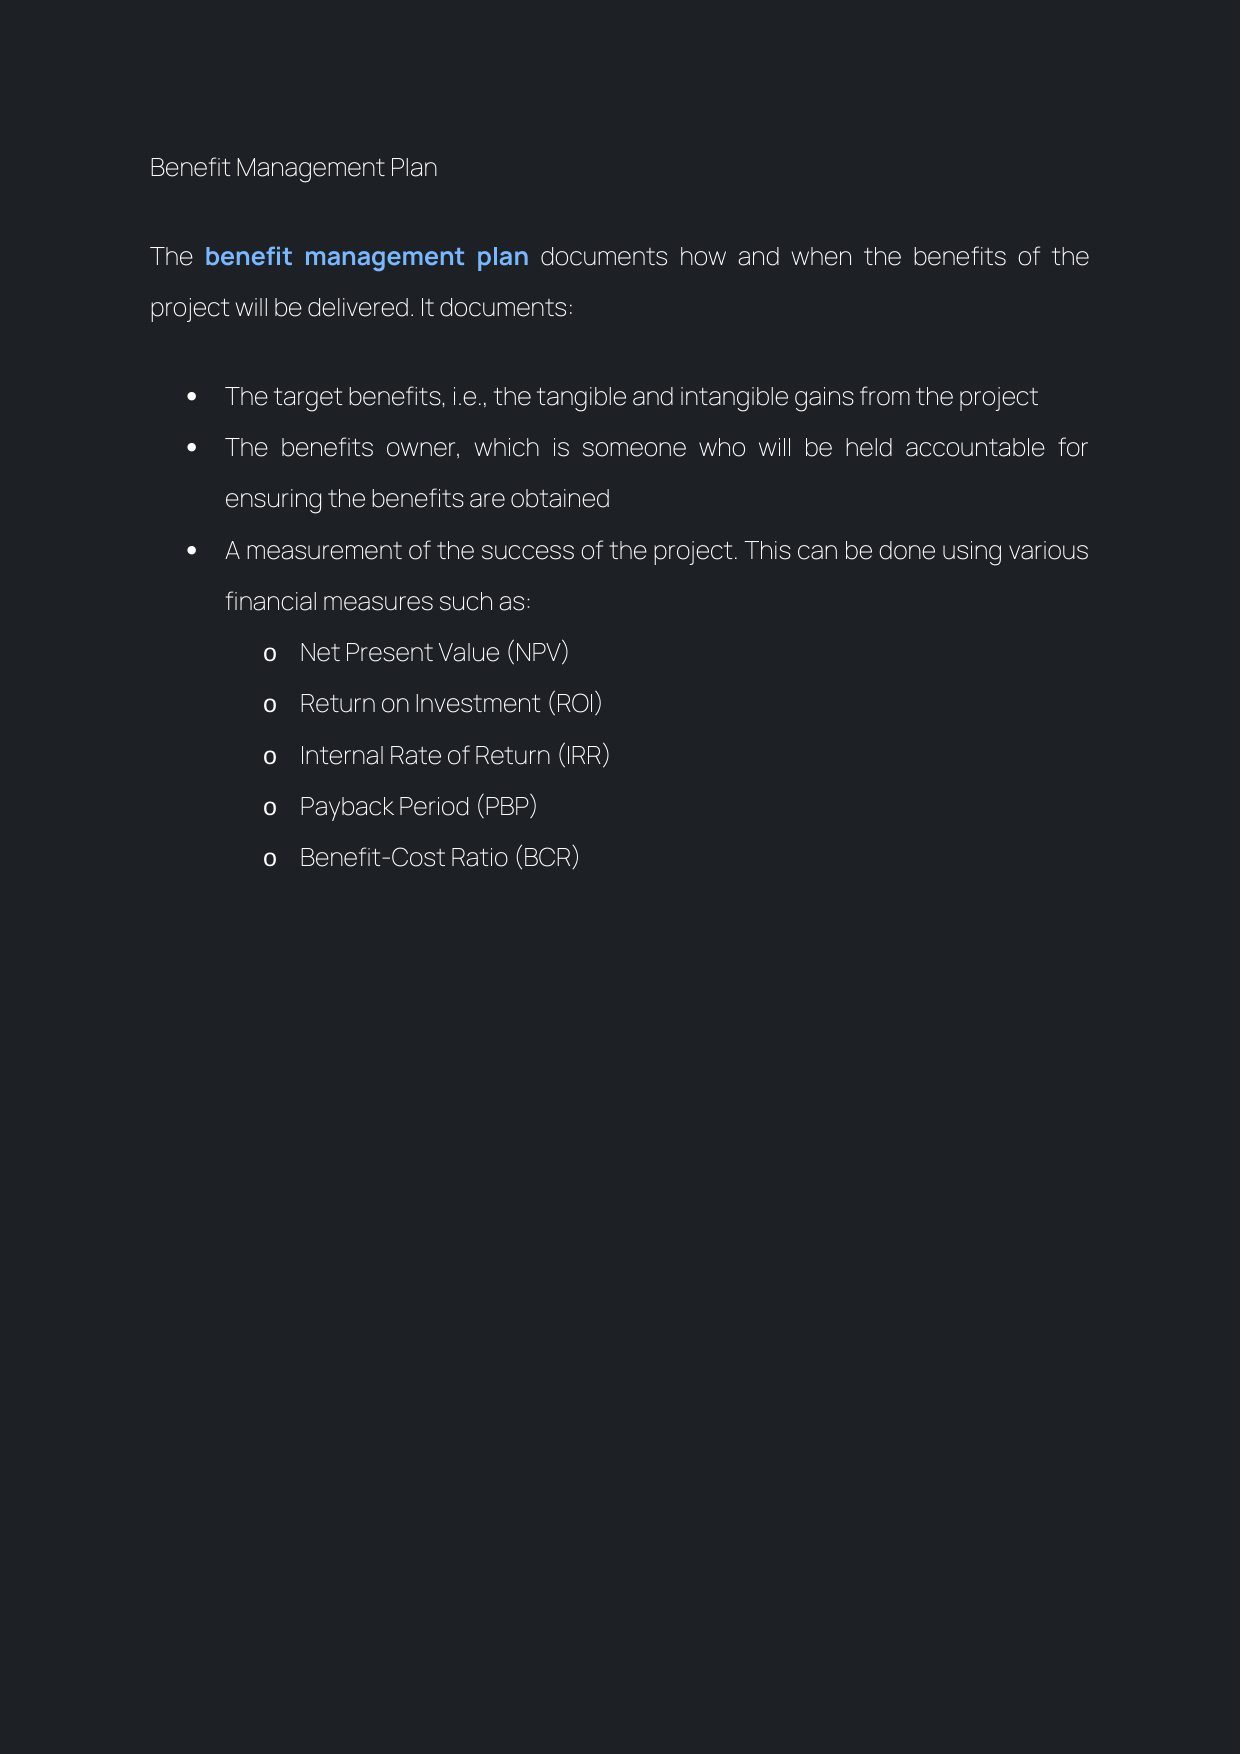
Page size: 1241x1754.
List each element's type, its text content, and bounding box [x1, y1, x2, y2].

list Return on Investment (ROI) [262, 686, 1090, 720]
list The target benefits, i.e., the tangible and intangible gains from the project [187, 379, 1090, 413]
list Benefit-Cost Ratio (BCR) [262, 840, 1090, 874]
list The benefits owner, which is someone who will be held accountable for ensuring the benefits are obtained [187, 430, 1090, 515]
text The benefit management plan documents how and when the benefits of the project will be delivered. It documents: [150, 239, 1090, 324]
list Internal Rate of Return (IRR) [262, 737, 1090, 772]
list Net Present Value (NPV) [262, 635, 1090, 669]
list A measurement of the success of the project. This can be done using various financial measures such as: [187, 532, 1090, 618]
subtitle Benefit Management Plan [150, 150, 1090, 184]
list Payback Period (PBP) [262, 789, 1090, 823]
